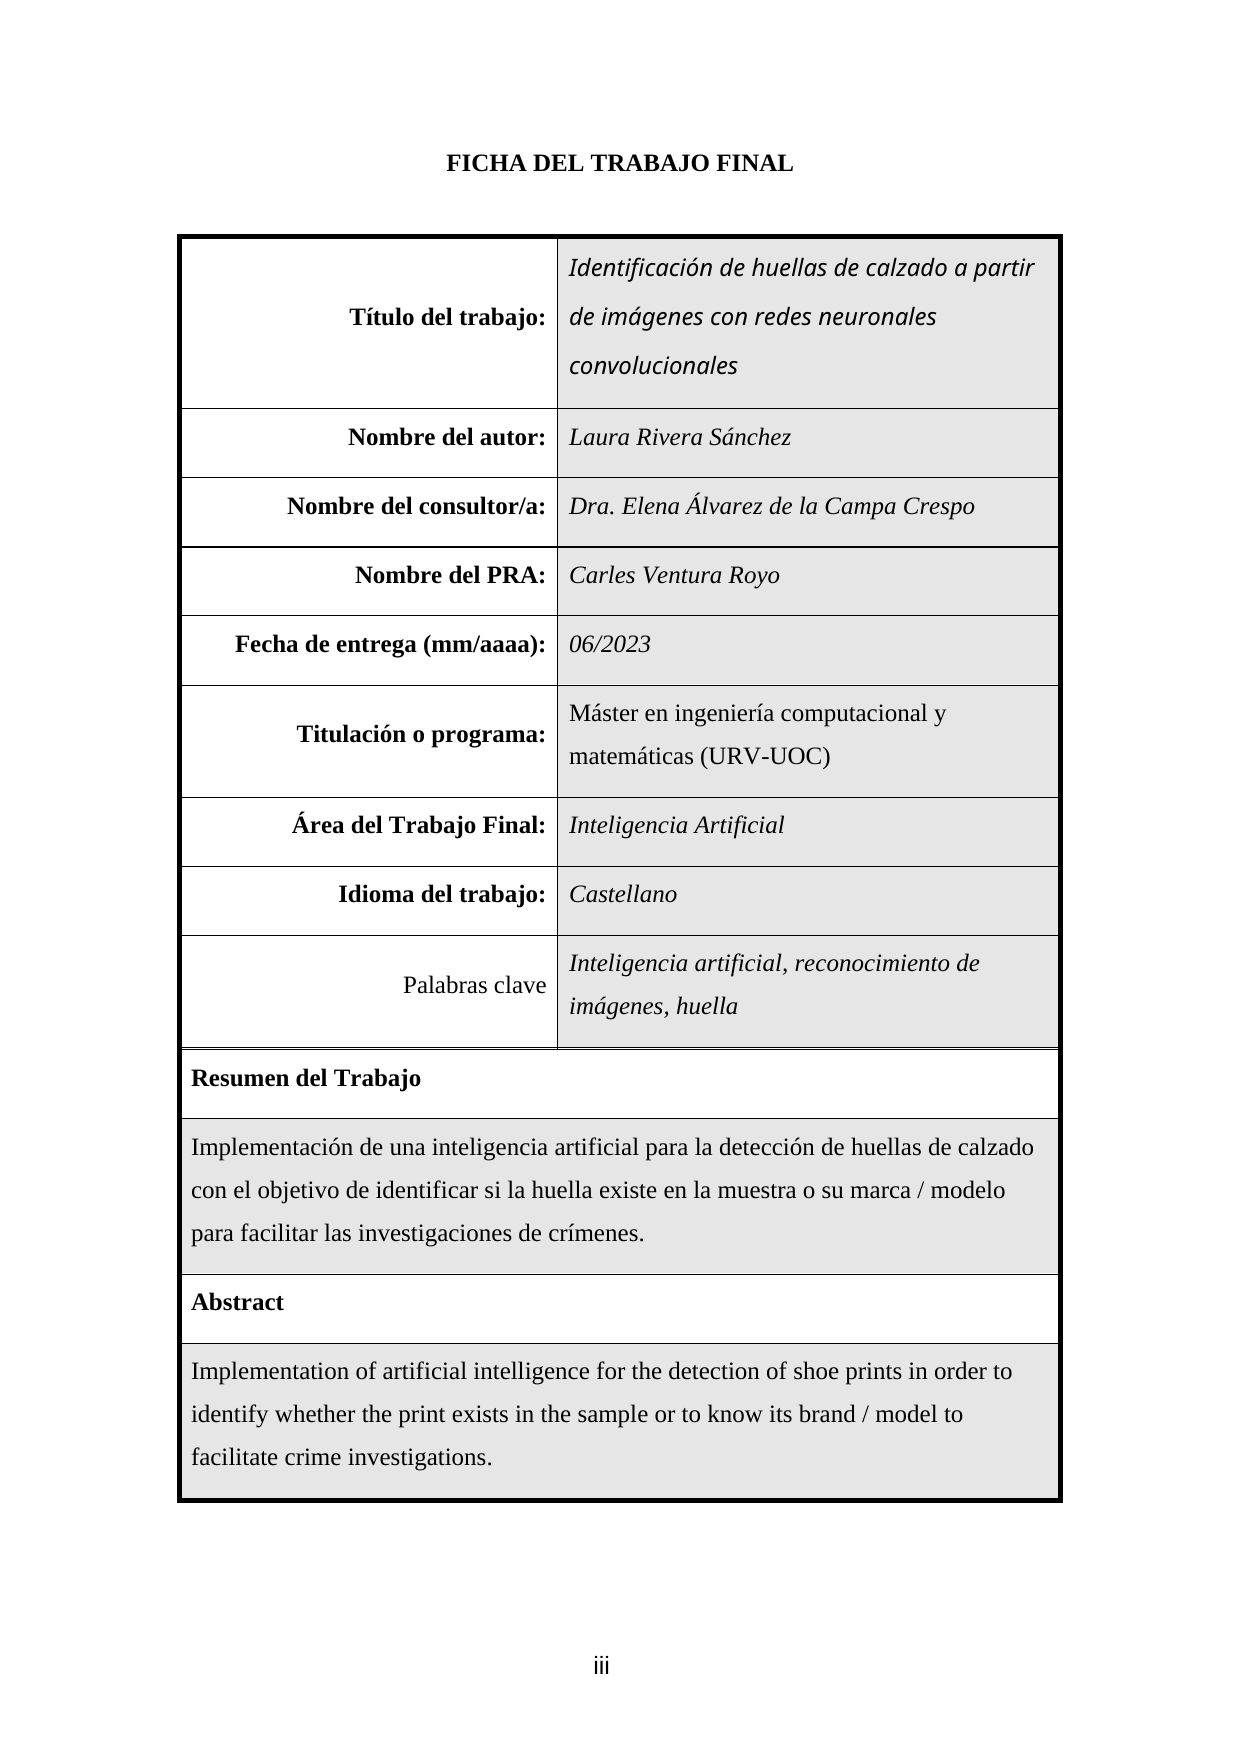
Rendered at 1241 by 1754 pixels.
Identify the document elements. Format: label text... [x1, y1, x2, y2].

table_cell Nombre del autor: [182, 409, 557, 477]
table_cell Resumen del Trabajo [182, 1050, 1058, 1118]
table_cell Área del Trabajo Final: [182, 798, 557, 866]
table_cell Carles Ventura Royo [558, 548, 1058, 615]
table_cell 06/2023 [558, 616, 1058, 684]
table_cell Laura Rivera Sánchez [558, 409, 1058, 477]
table_cell Fecha de entrega (mm/aaaa): [182, 616, 557, 684]
table_cell Nombre del consultor/a: [182, 478, 557, 546]
table_cell Inteligencia artificial, reconocimiento de imágenes, huella [558, 936, 1058, 1047]
table_header Identificación de huellas de calzado a partir de imágenes con redes neuronales convolucionales [558, 239, 1058, 408]
table_cell Palabras clave [182, 936, 557, 1047]
table_cell Idioma del trabajo: [182, 867, 557, 935]
table_cell Máster en ingeniería computacional y matemáticas (URV-UOC) [558, 686, 1058, 797]
table_cell Titulación o programa: [182, 686, 557, 797]
table_cell Inteligencia Artificial [558, 798, 1058, 866]
table_cell Implementación de una inteligencia artificial para la detección de huellas de calzado con el objetivo de identificar si la huella existe en la muestra o su marca / modelo para facilitar las investigaciones de crímenes. [182, 1119, 1058, 1273]
table_header Título del trabajo: [182, 239, 557, 408]
table_cell Castellano [558, 867, 1058, 935]
table_cell Dra. Elena Álvarez de la Campa Crespo [558, 478, 1058, 546]
table_cell Implementation of artificial intelligence for the detection of shoe prints in order to identify whether the print exists in the sample or to know its brand / model to facilitate crime investigations. [182, 1344, 1058, 1498]
text FICHA DEL TRABAJO FINAL [177, 148, 1063, 176]
table_cell Nombre del PRA: [182, 548, 557, 615]
table_cell Abstract [182, 1275, 1058, 1342]
